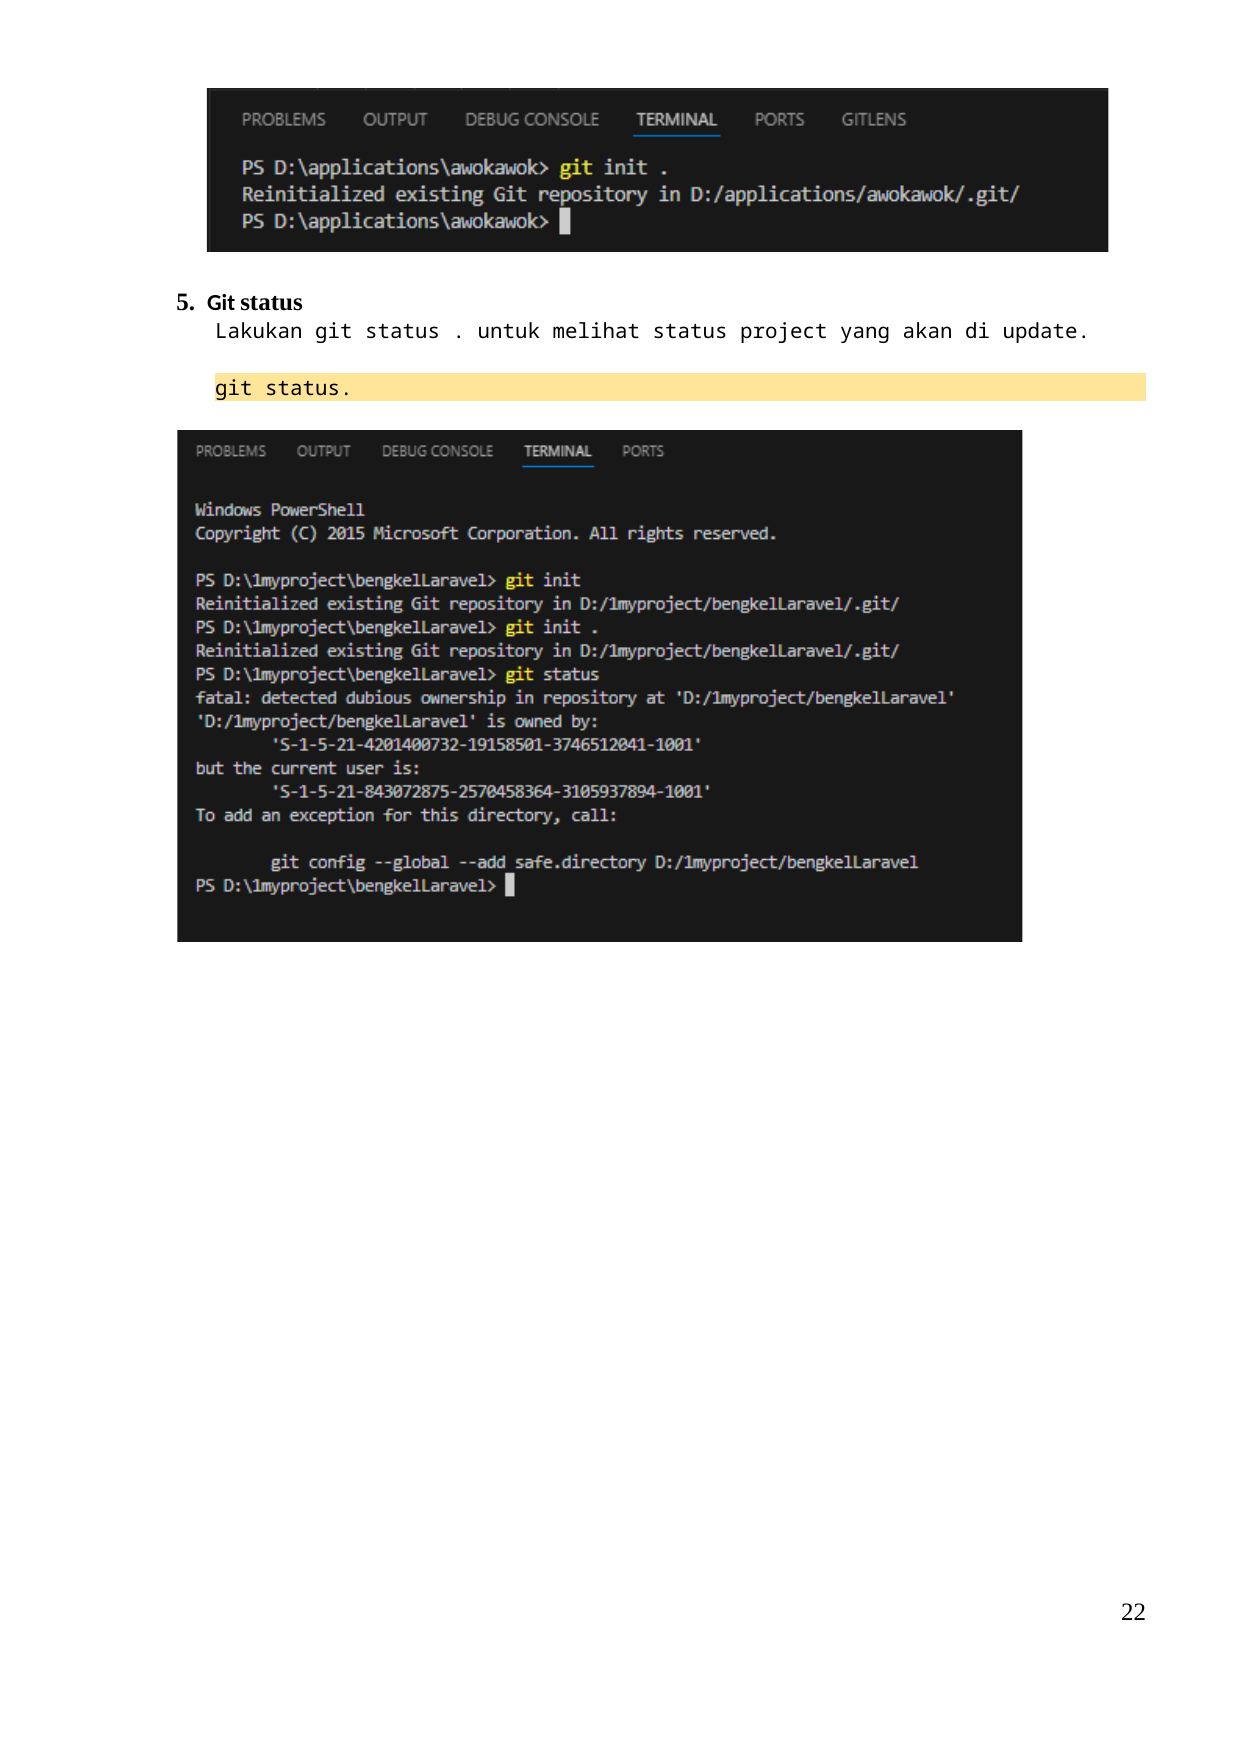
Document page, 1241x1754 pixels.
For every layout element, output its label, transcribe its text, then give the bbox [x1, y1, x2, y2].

picture [177, 430, 1023, 942]
text Lakukan git status . untuk melihat status project yang akan di update. [215, 316, 1146, 344]
list Git status [176, 287, 1146, 316]
picture [206, 88, 1109, 252]
text git status. [215, 373, 1146, 401]
